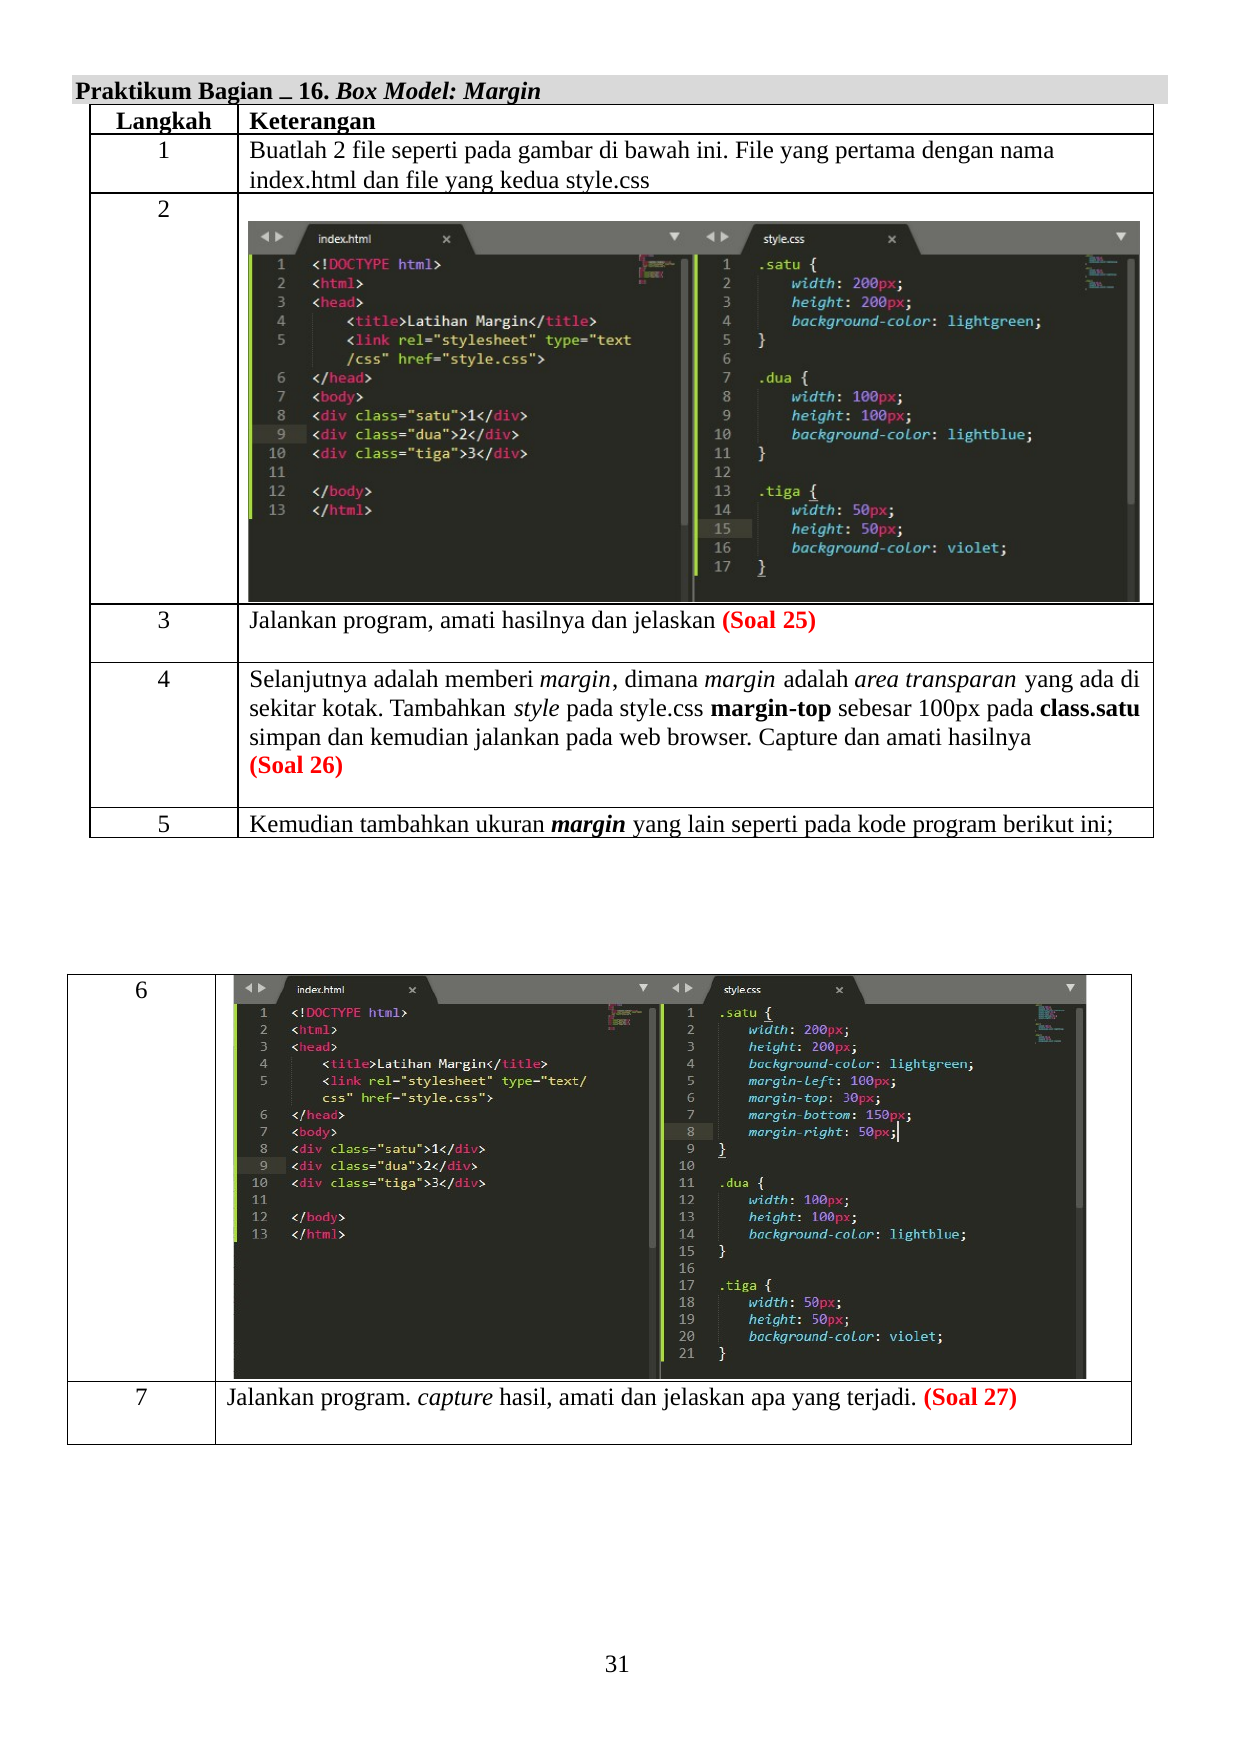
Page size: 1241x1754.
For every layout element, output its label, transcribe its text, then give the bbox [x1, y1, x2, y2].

table_cell 7 [68, 1382, 215, 1444]
table_header 6 [68, 975, 215, 1381]
table_header [216, 975, 1131, 1381]
picture [233, 975, 1087, 1379]
picture [248, 221, 1140, 602]
table_cell Jalankan program. capture hasil, amati dan jelaskan apa yang terjadi. (Soal 27) [216, 1382, 1131, 1444]
